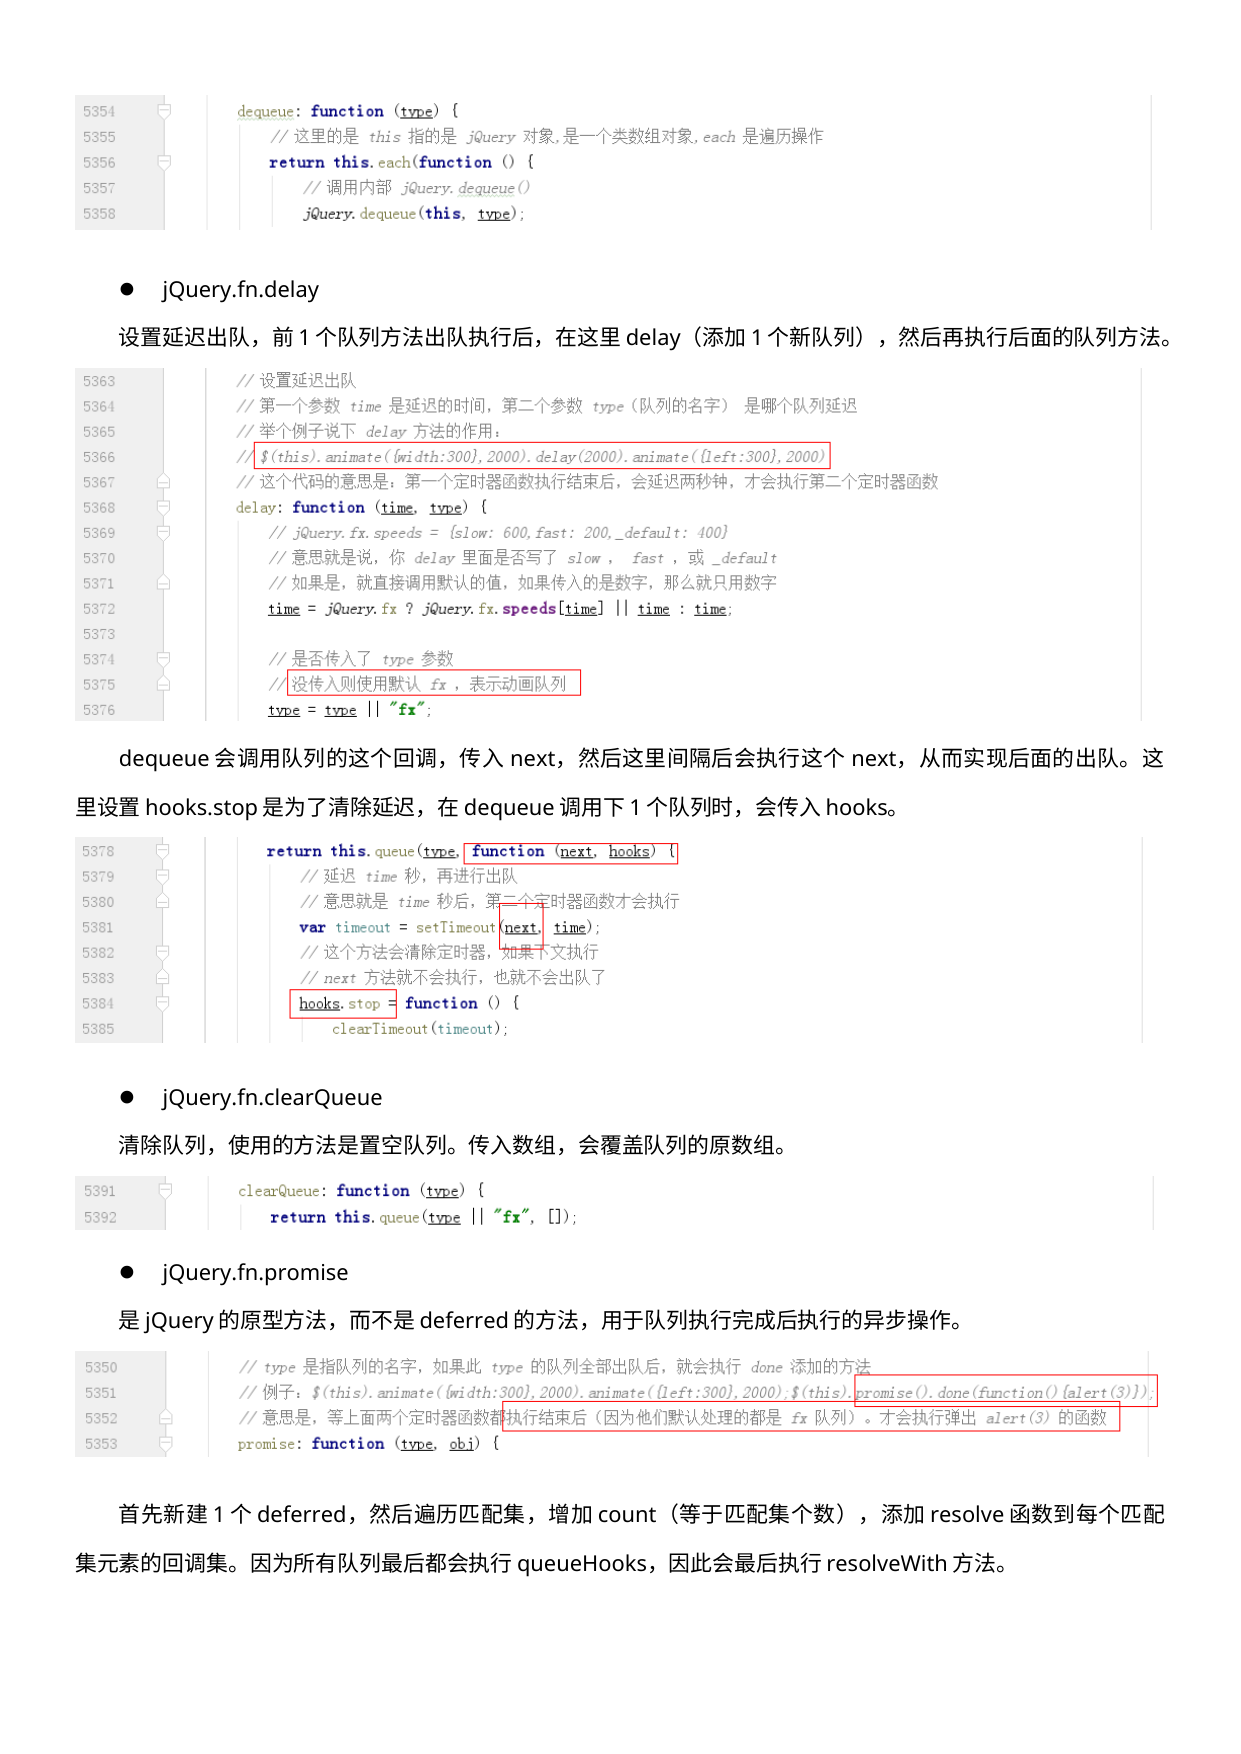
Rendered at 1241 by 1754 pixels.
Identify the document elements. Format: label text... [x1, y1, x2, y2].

picture [75, 837, 1166, 1043]
list jQuery.fn.promise [119, 1256, 1165, 1288]
picture [75, 368, 1166, 721]
text 首先新建1个deferred，然后遍历匹配集，增加count（等于匹配集个数），添加resolve函数到每个匹配集元素的回调集。因为所有队列最后都会执行queueHooks，因此会最后执行resolveWith方法。 [75, 1496, 1165, 1578]
text dequeue会调用队列的这个回调，传入next，然后这里间隔后会执行这个next，从而实现后面的出队。这里设置hooks.stop是为了清除延迟，在dequeue调用下1个队列时，会传入hooks。 [75, 741, 1165, 822]
picture [75, 95, 1166, 230]
text 设置延迟出队，前1个队列方法出队执行后，在这里delay（添加1个新队列），然后再执行后面的队列方法。 [75, 320, 1165, 352]
list jQuery.fn.delay [119, 273, 1165, 305]
picture [75, 1351, 1166, 1457]
picture [75, 1176, 1166, 1230]
text 是jQuery的原型方法，而不是deferred的方法，用于队列执行完成后执行的异步操作。 [75, 1303, 1165, 1336]
text 清除队列，使用的方法是置空队列。传入数组，会覆盖队列的原数组。 [75, 1128, 1165, 1160]
list jQuery.fn.clearQueue [119, 1080, 1165, 1113]
